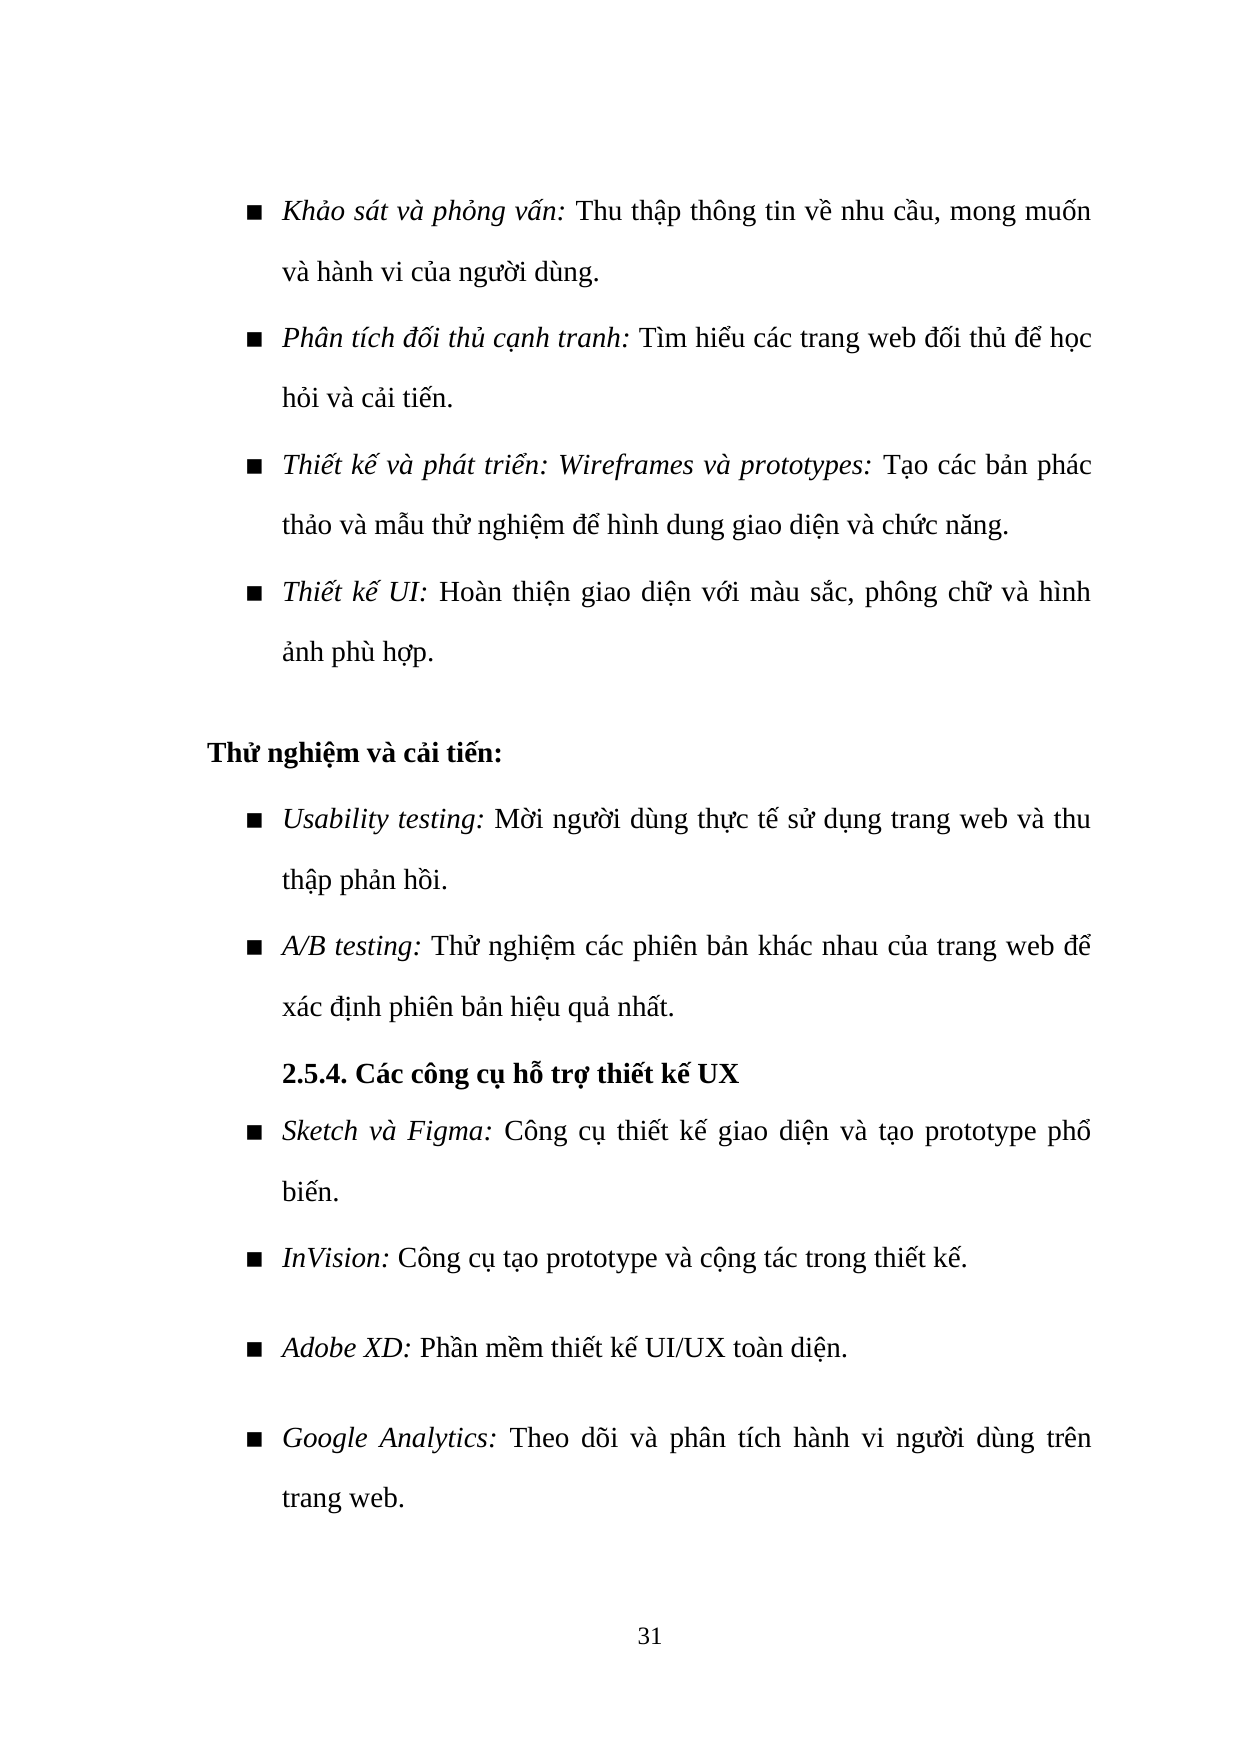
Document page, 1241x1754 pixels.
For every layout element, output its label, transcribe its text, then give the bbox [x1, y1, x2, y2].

list InVision: Công cụ tạo prototype và cộng tác trong thiết kế. [244, 1224, 1092, 1284]
list Google Analytics: Theo dõi và phân tích hành vi người dùng trên trang web. [244, 1404, 1092, 1514]
list Phân tích đối thủ cạnh tranh: Tìm hiểu các trang web đối thủ để học hỏi và cải tiến. [244, 304, 1092, 414]
list Thiết kế UI: Hoàn thiện giao diện với màu sắc, phông chữ và hình ảnh phù hợp. [244, 558, 1092, 668]
list A/B testing: Thử nghiệm các phiên bản khác nhau của trang web để xác định phiên bản hiệu quả nhất. [244, 912, 1092, 1022]
subtitle 2.5.4. Các công cụ hỗ trợ thiết kế UX [207, 1056, 1092, 1089]
list Sketch và Figma: Công cụ thiết kế giao diện và tạo prototype phổ biến. [244, 1098, 1092, 1208]
text Thử nghiệm và cải tiến: [207, 735, 1092, 768]
list Usability testing: Mời người dùng thực tế sử dụng trang web và thu thập phản hồi. [244, 785, 1092, 895]
list Adobe XD: Phần mềm thiết kế UI/UX toàn diện. [244, 1314, 1092, 1374]
list Thiết kế và phát triển: Wireframes và prototypes: Tạo các bản phác thảo và mẫu thử nghiệm để hình dung giao diện và chức năng. [244, 431, 1092, 541]
list Khảo sát và phỏng vấn: Thu thập thông tin về nhu cầu, mong muốn và hành vi của người dùng. [244, 177, 1092, 287]
